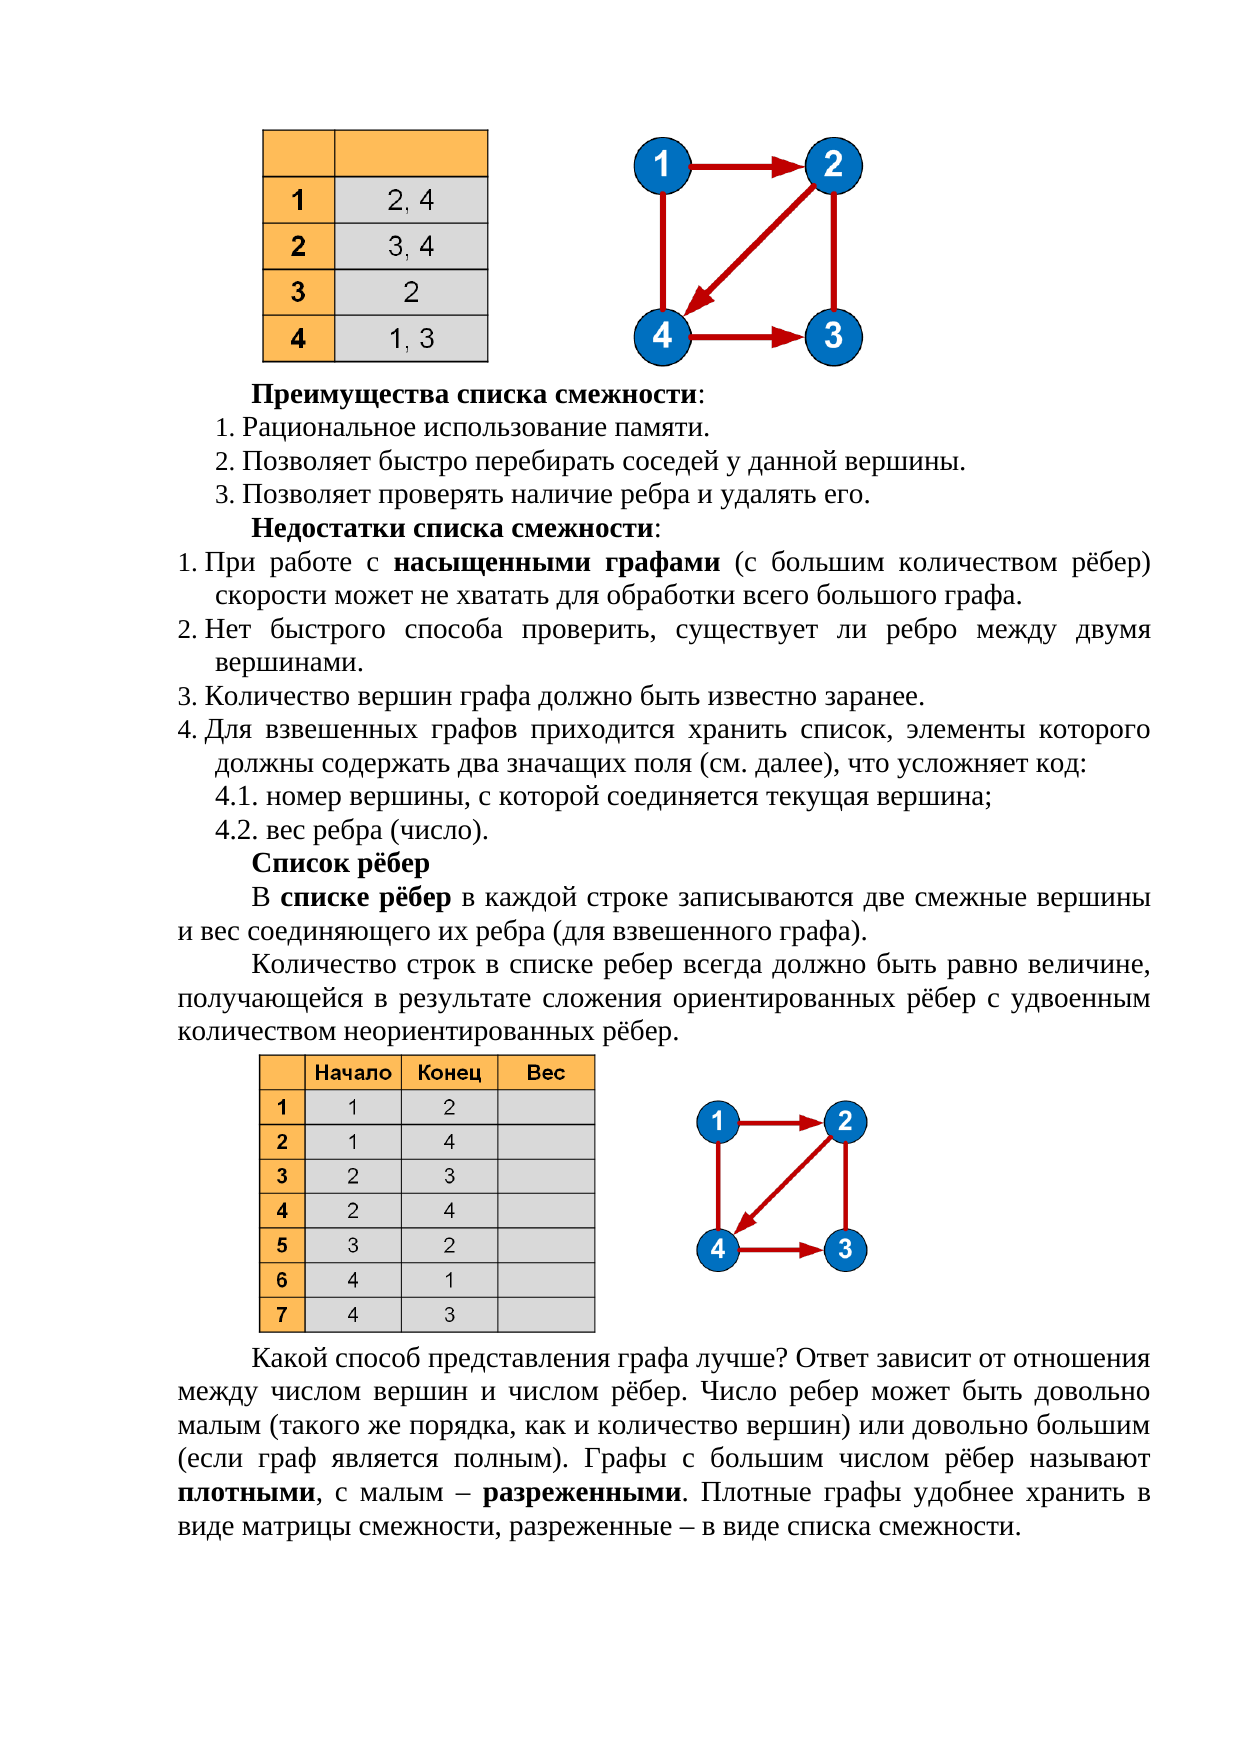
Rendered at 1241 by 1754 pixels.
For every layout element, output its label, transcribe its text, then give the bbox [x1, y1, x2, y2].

text Количество строк в списке ребер всегда должно быть равно величине, получающейся в результате сложения ориентированных рёбер с удвоенным количеством неориентированных рёбер. [177, 946, 1152, 1047]
list Позволяет проверять наличие ребра и удалять его. [215, 477, 1152, 510]
list Для взвешенных графов приходится хранить список, элементы которого должны содержать два значащих поля (см. далее), что усложняет код: [177, 711, 1152, 778]
text Недостатки списка смежности: [177, 510, 1152, 544]
text В списке рёбер в каждой строке записываются две смежные вершины и вес соединяющего их ребра (для взвешенного графа). [177, 879, 1152, 946]
list Нет быстрого способа проверить, существует ли ребро между двумя вершинами. [177, 611, 1152, 678]
list Позволяет быстро перебирать соседей у данной вершины. [215, 443, 1152, 477]
text Преимущества списка смежности: [177, 376, 1152, 409]
picture [251, 118, 884, 376]
list вес ребра (число). [215, 812, 1152, 846]
text Список рёбер [177, 846, 1152, 879]
list Количество вершин графа должно быть известно заранее. [177, 678, 1152, 711]
list номер вершины, с которой соединяется текущая вершина; [215, 778, 1152, 812]
list При работе с насыщенными графами (с большим количеством рёбер) скорости может не хватать для обработки всего большого графа. [177, 544, 1152, 611]
picture [251, 1046, 883, 1340]
text Какой способ представления графа лучше? Ответ зависит от отношения между числом вершин и числом рёбер. Число ребер может быть довольно малым (такого же порядка, как и количество вершин) или довольно большим (если граф является полным). Графы с большим числом рёбер называют плотными, с малым – разреженными. Плотные графы удобнее хранить в виде матрицы смежности, разреженные – в виде списка смежности. [177, 1340, 1152, 1541]
list Рациональное использование памяти. [215, 409, 1152, 443]
